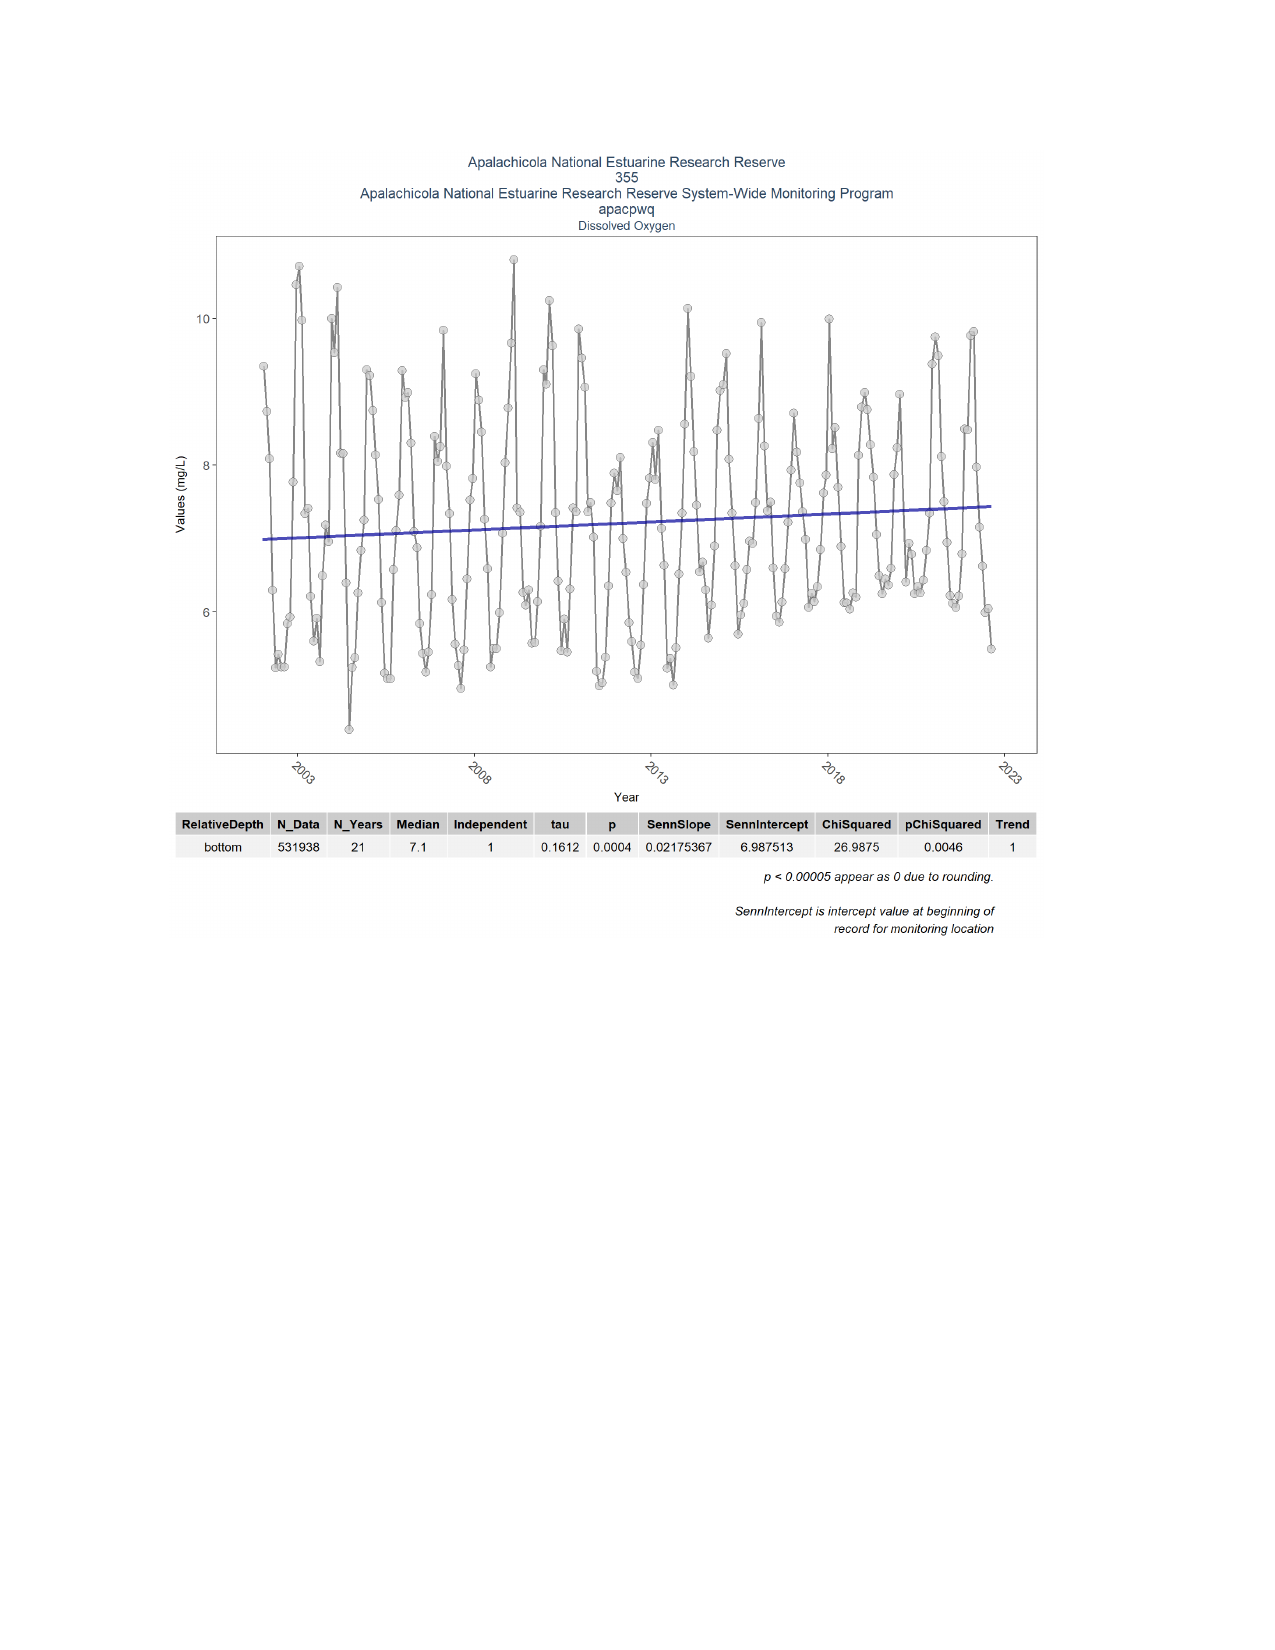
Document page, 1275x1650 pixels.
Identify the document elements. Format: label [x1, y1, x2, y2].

picture [168, 150, 1044, 938]
